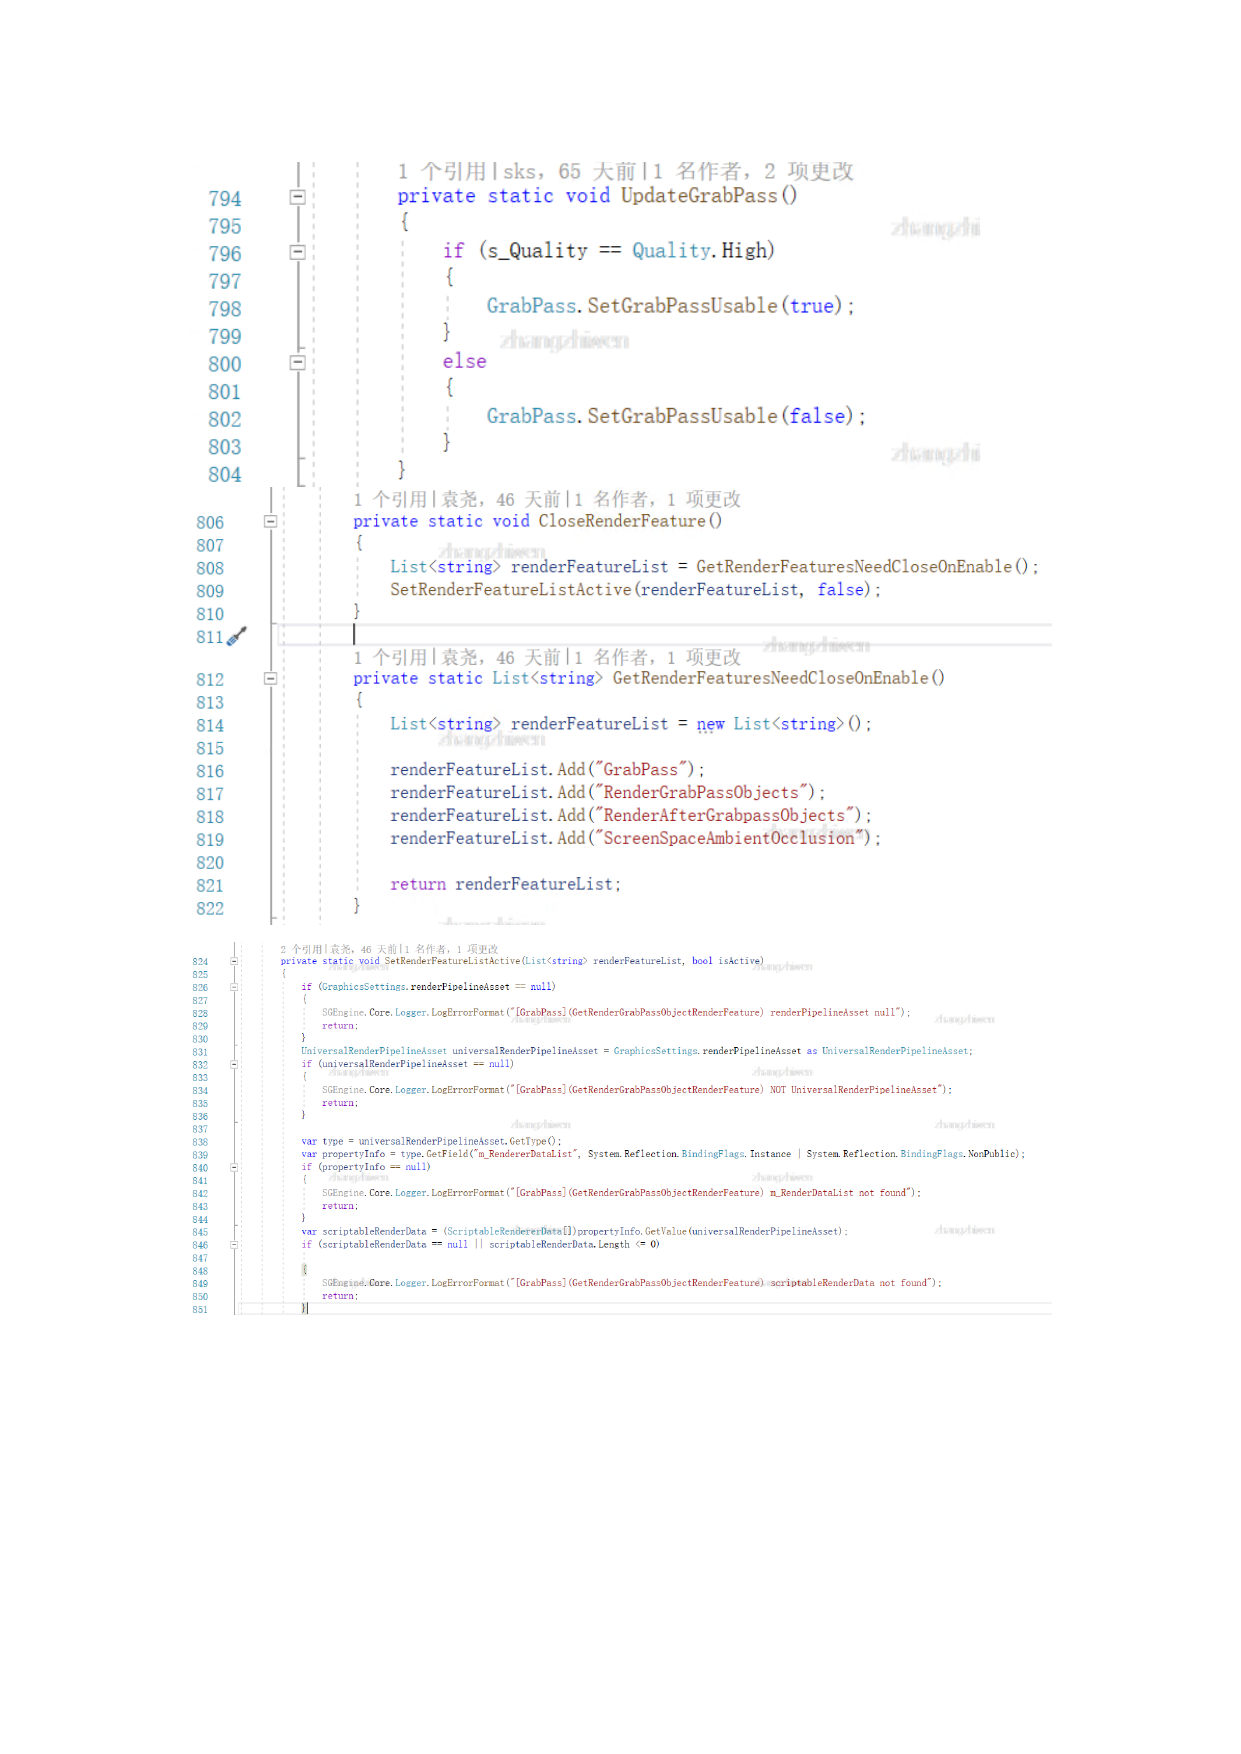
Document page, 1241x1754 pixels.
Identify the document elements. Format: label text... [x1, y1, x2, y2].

picture [187, 162, 1052, 925]
picture [187, 942, 1052, 1315]
